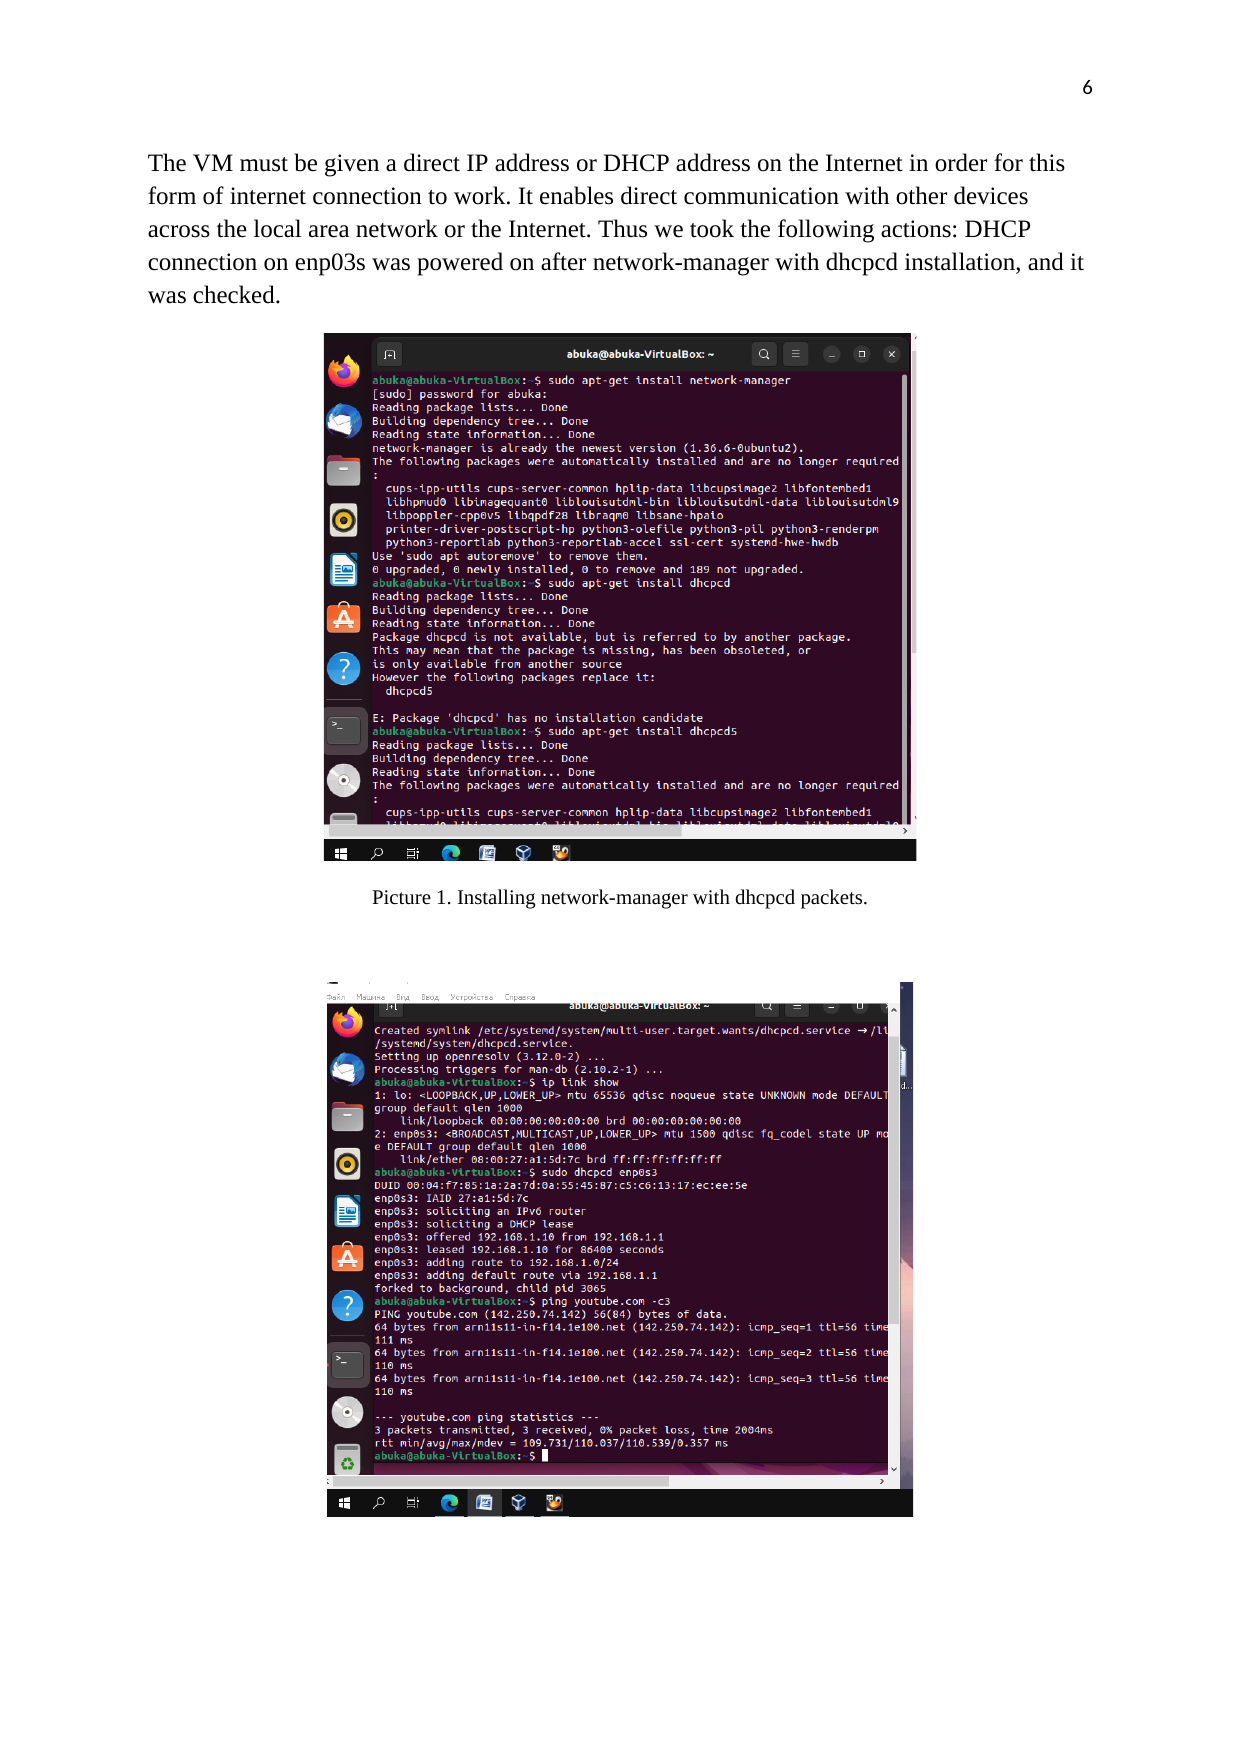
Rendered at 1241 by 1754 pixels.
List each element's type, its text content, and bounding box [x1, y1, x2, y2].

picture [323, 333, 917, 861]
picture [327, 982, 914, 1517]
text The VM must be given a direct IP address or DHCP address on the Internet in order for this form of internet connection to work. It enables direct communication with other devices across the local area network or the Internet. Thus we took the following actions: DHCP connection on enp03s was powered on after network-manager with dhcpcd installation, and it was checked. [148, 148, 1092, 308]
text Picture 1. Installing network-manager with dhcpcd packets. [148, 885, 1092, 909]
